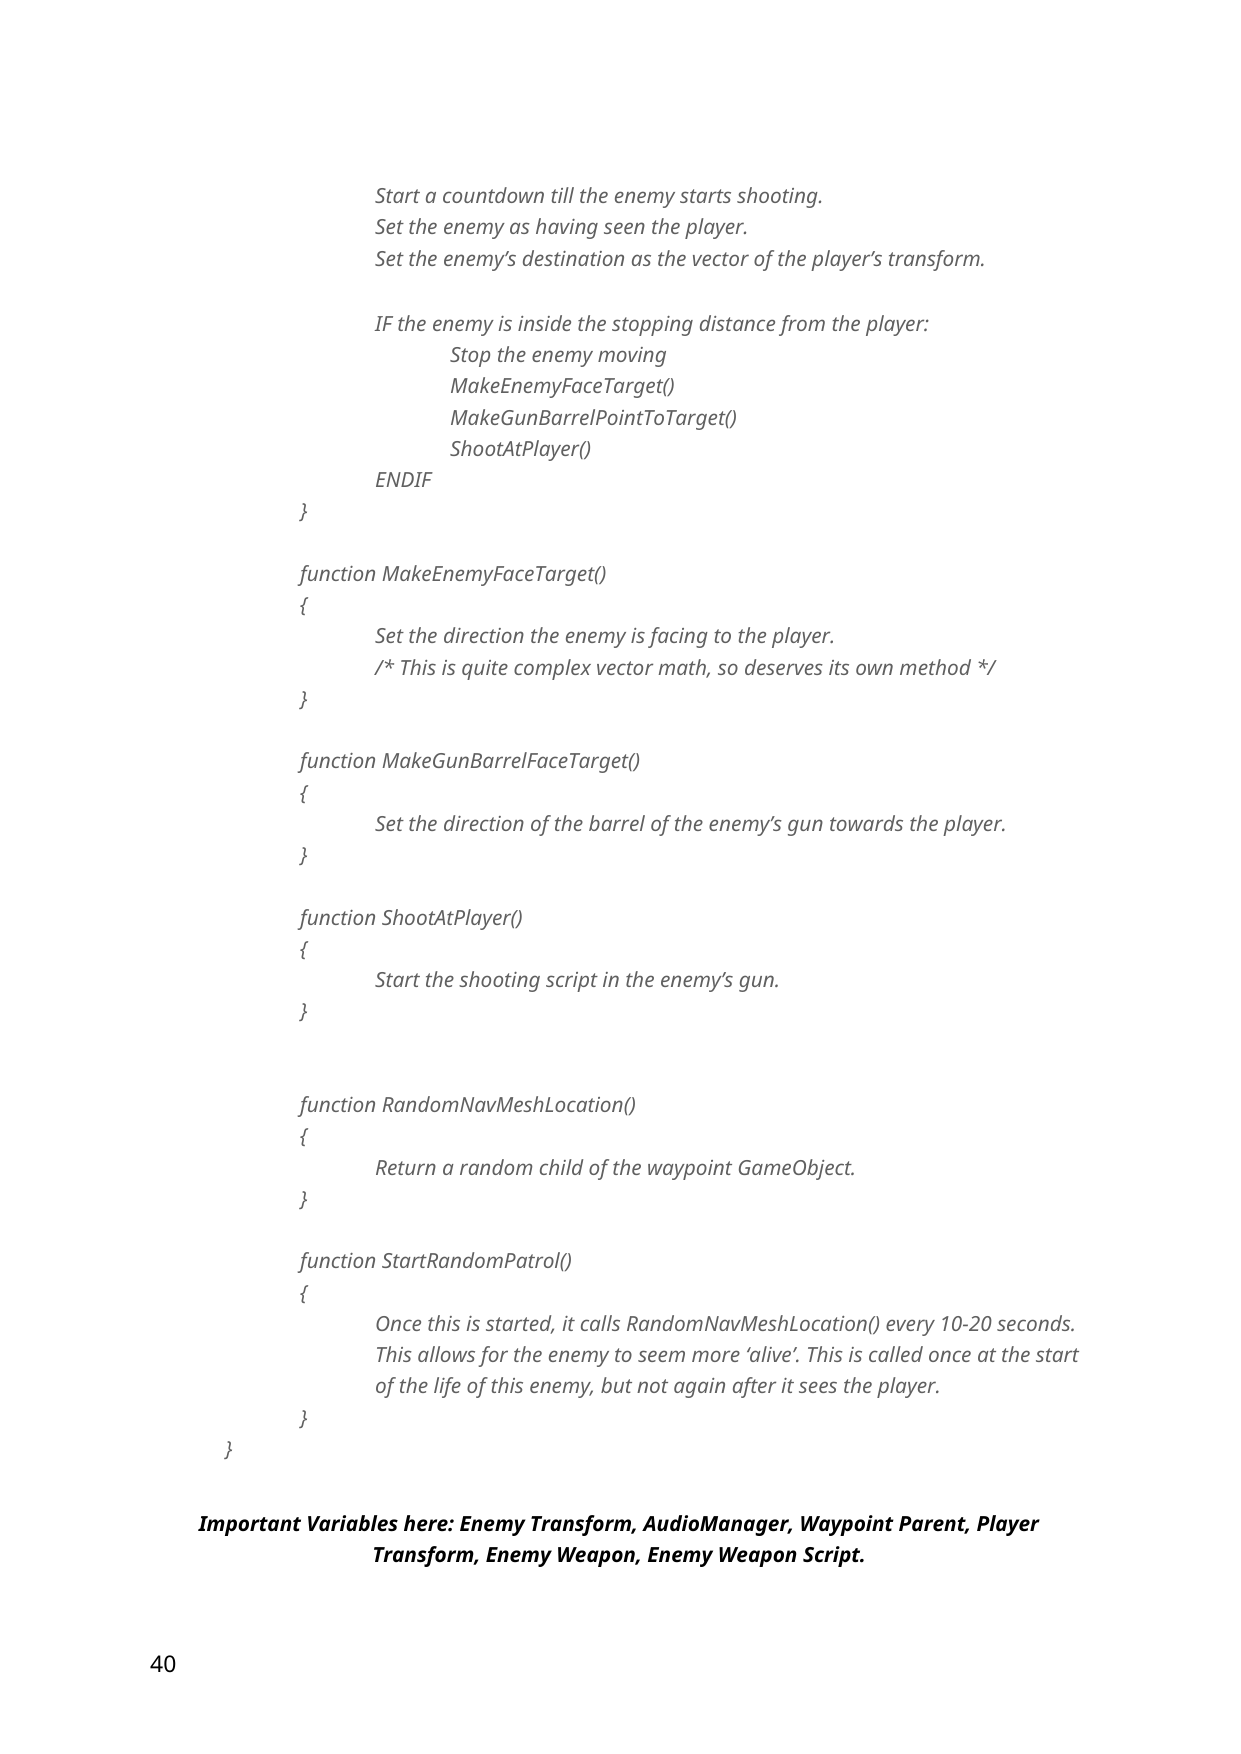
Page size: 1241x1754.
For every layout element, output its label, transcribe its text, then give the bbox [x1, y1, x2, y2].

text Start the shooting script in the enemy’s gun. [225, 965, 1090, 994]
text function MakeGunBarrelFaceTarget() [225, 747, 1090, 775]
text } [225, 1403, 1090, 1431]
text Set the enemy’s destination as the vector of the player’s transform. [225, 244, 1090, 272]
text function RandomNavMeshLocation() [225, 1090, 1090, 1119]
text MakeGunBarrelPointToTarget() [225, 403, 1090, 431]
text Set the enemy as having seen the player. [225, 212, 1090, 241]
text Start a countdown till the enemy starts shooting. [225, 181, 1090, 210]
text function StartRandomPatrol() [225, 1247, 1090, 1275]
text MakeEnemyFaceTarget() [225, 372, 1090, 400]
text function MakeEnemyFaceTarget() [225, 559, 1090, 587]
text IF the enemy is inside the stopping distance from the player: [225, 309, 1090, 337]
text } [225, 1434, 1090, 1462]
text Return a random child of the waypoint GameObject. [225, 1153, 1090, 1181]
text } [225, 684, 1090, 712]
text { [225, 1122, 1090, 1150]
text Set the direction the enemy is facing to the player. [225, 622, 1090, 650]
text { [225, 590, 1090, 619]
text /* This is quite complex vector math, so deserves its own method */ [225, 653, 1090, 681]
text { [225, 1278, 1090, 1306]
text ENDIF [150, 465, 1090, 494]
text Once this is started, it calls RandomNavMeshLocation() every 10-20 seconds. This allows for the enemy to seem more ‘alive’. This is called once at the start of the life of this enemy, but not again after it sees the player. [375, 1309, 1090, 1400]
text ShootAtPlayer() [225, 434, 1090, 462]
text } [225, 497, 1090, 525]
text Important Variables here: Enemy Transform, AudioManager, Waypoint Parent, Player Transform, Enemy Weapon, Enemy Weapon Script. [150, 1509, 1090, 1569]
text } [225, 997, 1090, 1025]
text { [225, 934, 1090, 962]
text { [225, 778, 1090, 806]
text function ShootAtPlayer() [225, 903, 1090, 931]
text Stop the enemy moving [225, 340, 1090, 369]
text } [225, 840, 1090, 869]
text Set the direction of the barrel of the enemy’s gun towards the player. [225, 809, 1090, 837]
text } [225, 1184, 1090, 1212]
